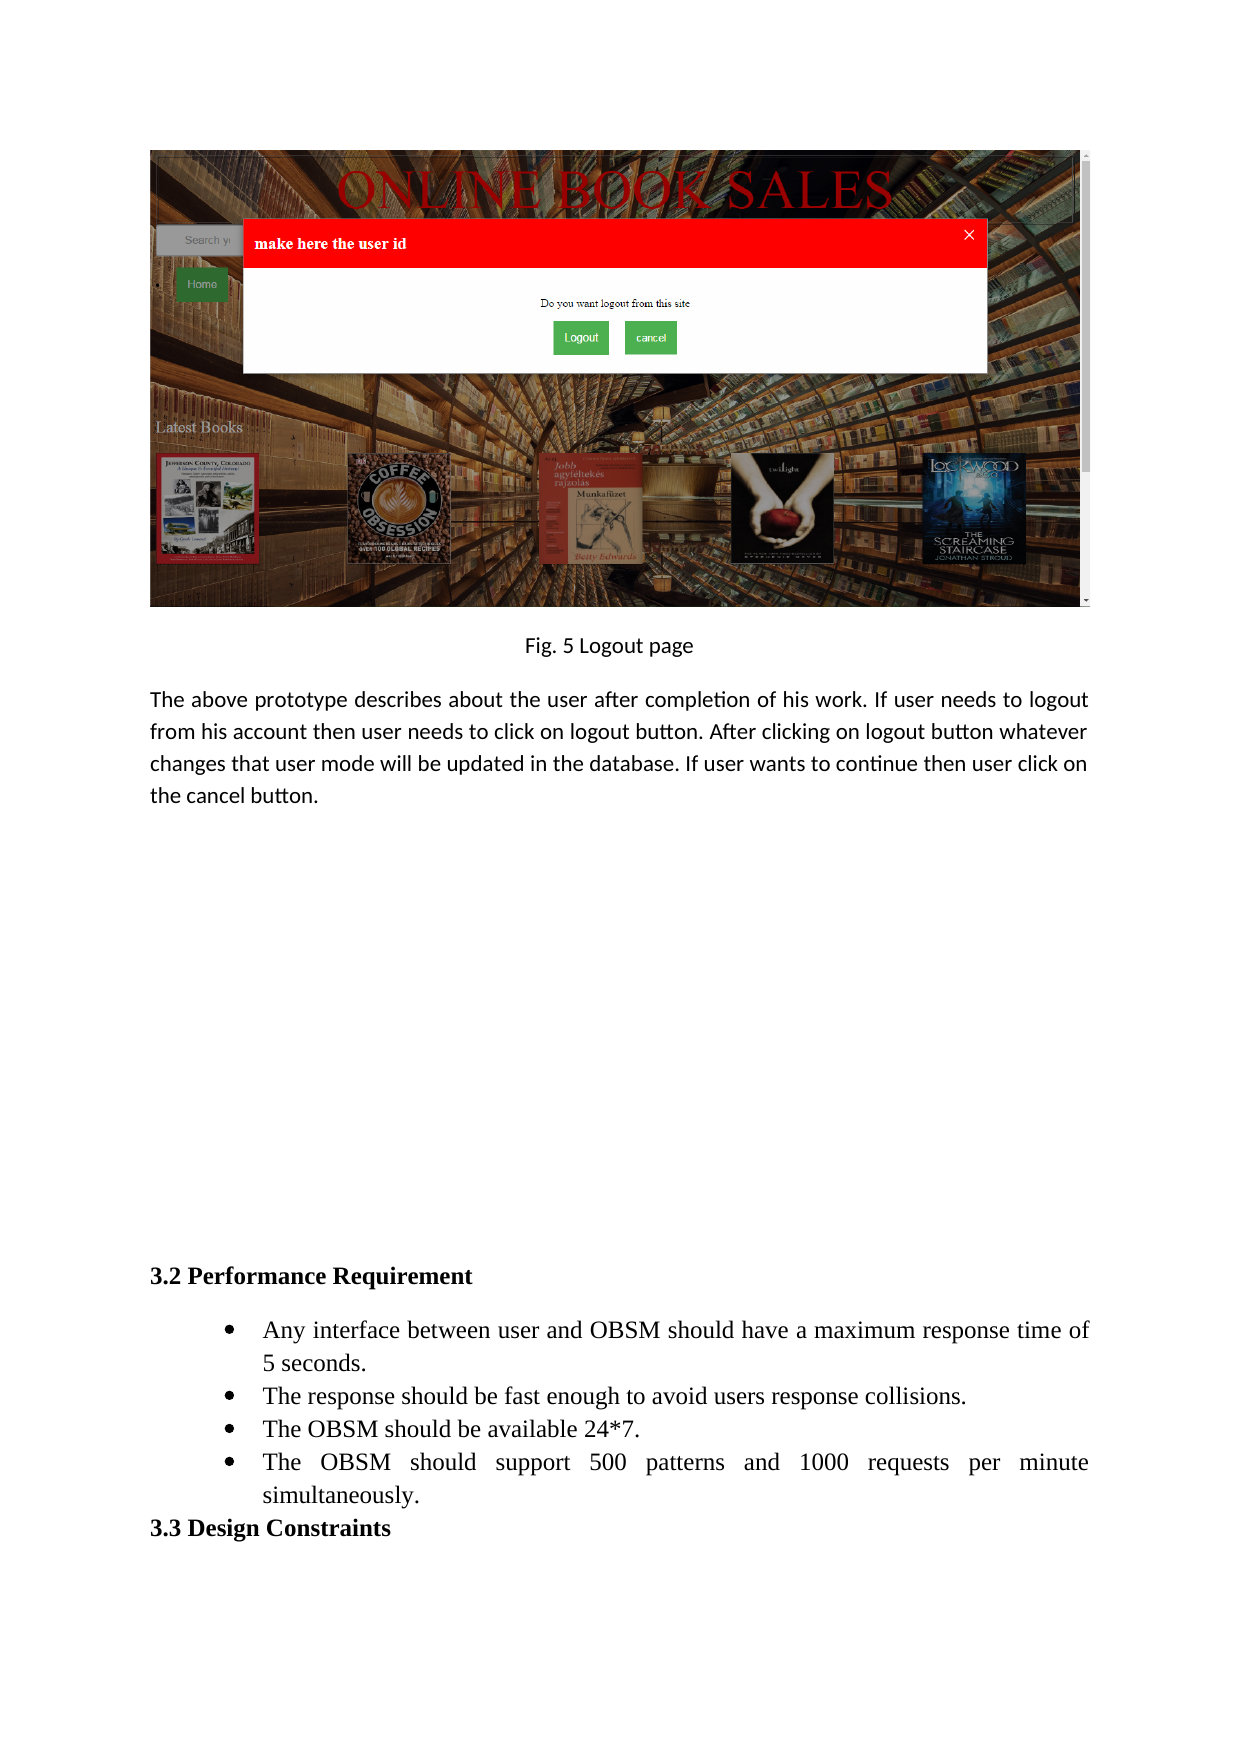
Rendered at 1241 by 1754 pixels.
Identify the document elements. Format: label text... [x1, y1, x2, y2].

text 3.2 Performance Requirement [150, 1261, 1090, 1290]
list Any interface between user and OBSM should have a maximum response time of 5 seconds. [225, 1315, 1090, 1377]
list The OBSM should support 500 patterns and 1000 requests per minute simultaneously. [225, 1447, 1090, 1509]
picture [150, 150, 1091, 607]
list The response should be fast enough to avoid users response collisions. [225, 1381, 1090, 1409]
list Design Constraints [150, 1513, 1090, 1542]
text Fig. 5 Logout page [150, 632, 1090, 660]
list The OBSM should be available 24*7. [225, 1414, 1090, 1443]
text The above prototype describes about the user after completion of his work. If user needs to logout from his account then user needs to click on logout button. After clicking on logout button whatever changes that user mode will be updated in the database. If user wants to continue then user click on the cancel button. [150, 685, 1090, 809]
